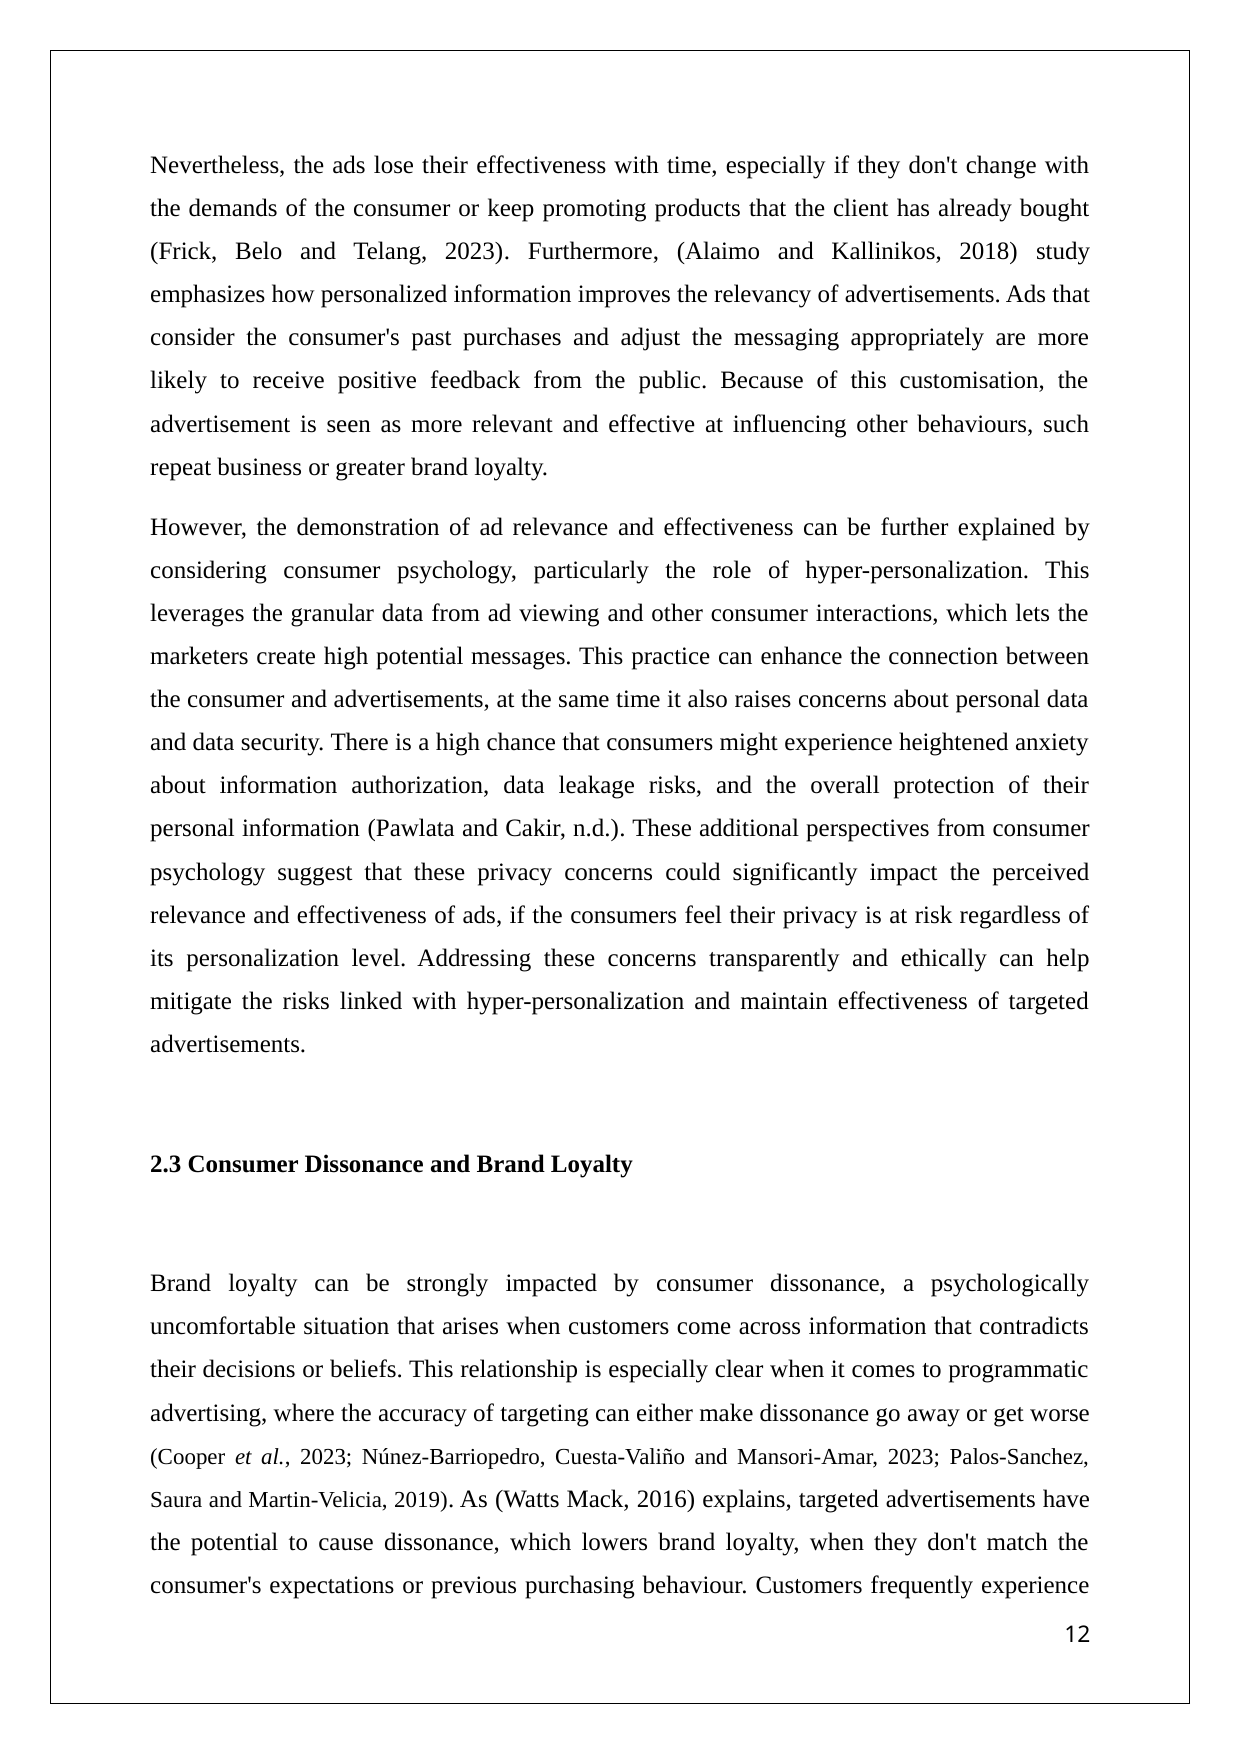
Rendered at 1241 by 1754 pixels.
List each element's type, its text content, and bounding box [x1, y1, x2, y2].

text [150, 150, 1090, 481]
text However, the demonstration of ad relevance and effectiveness can be further explained by considering consumer psychology, particularly the role of hyper-personalization. This leverages the granular data from ad viewing and other consumer interactions, which lets the marketers create high potential messages. This practice can enhance the connection between the consumer and advertisements, at the same time it also raises concerns about personal data and data security. There is a high chance that consumers might experience heightened anxiety about information authorization, data leakage risks, and the overall protection of their personal information . These additional perspectives from consumer psychology suggest that these privacy concerns could significantly impact the perceived relevance and effectiveness of ads, if the consumers feel their privacy is at risk regardless of its personalization level. Addressing these concerns transparently and ethically can help mitigate the risks linked with hyper-personalization and maintain effectiveness of targeted advertisements. [150, 512, 1090, 1058]
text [150, 1268, 1090, 1599]
text 2.3 Consumer Dissonance and Brand Loyalty [150, 1149, 1090, 1177]
